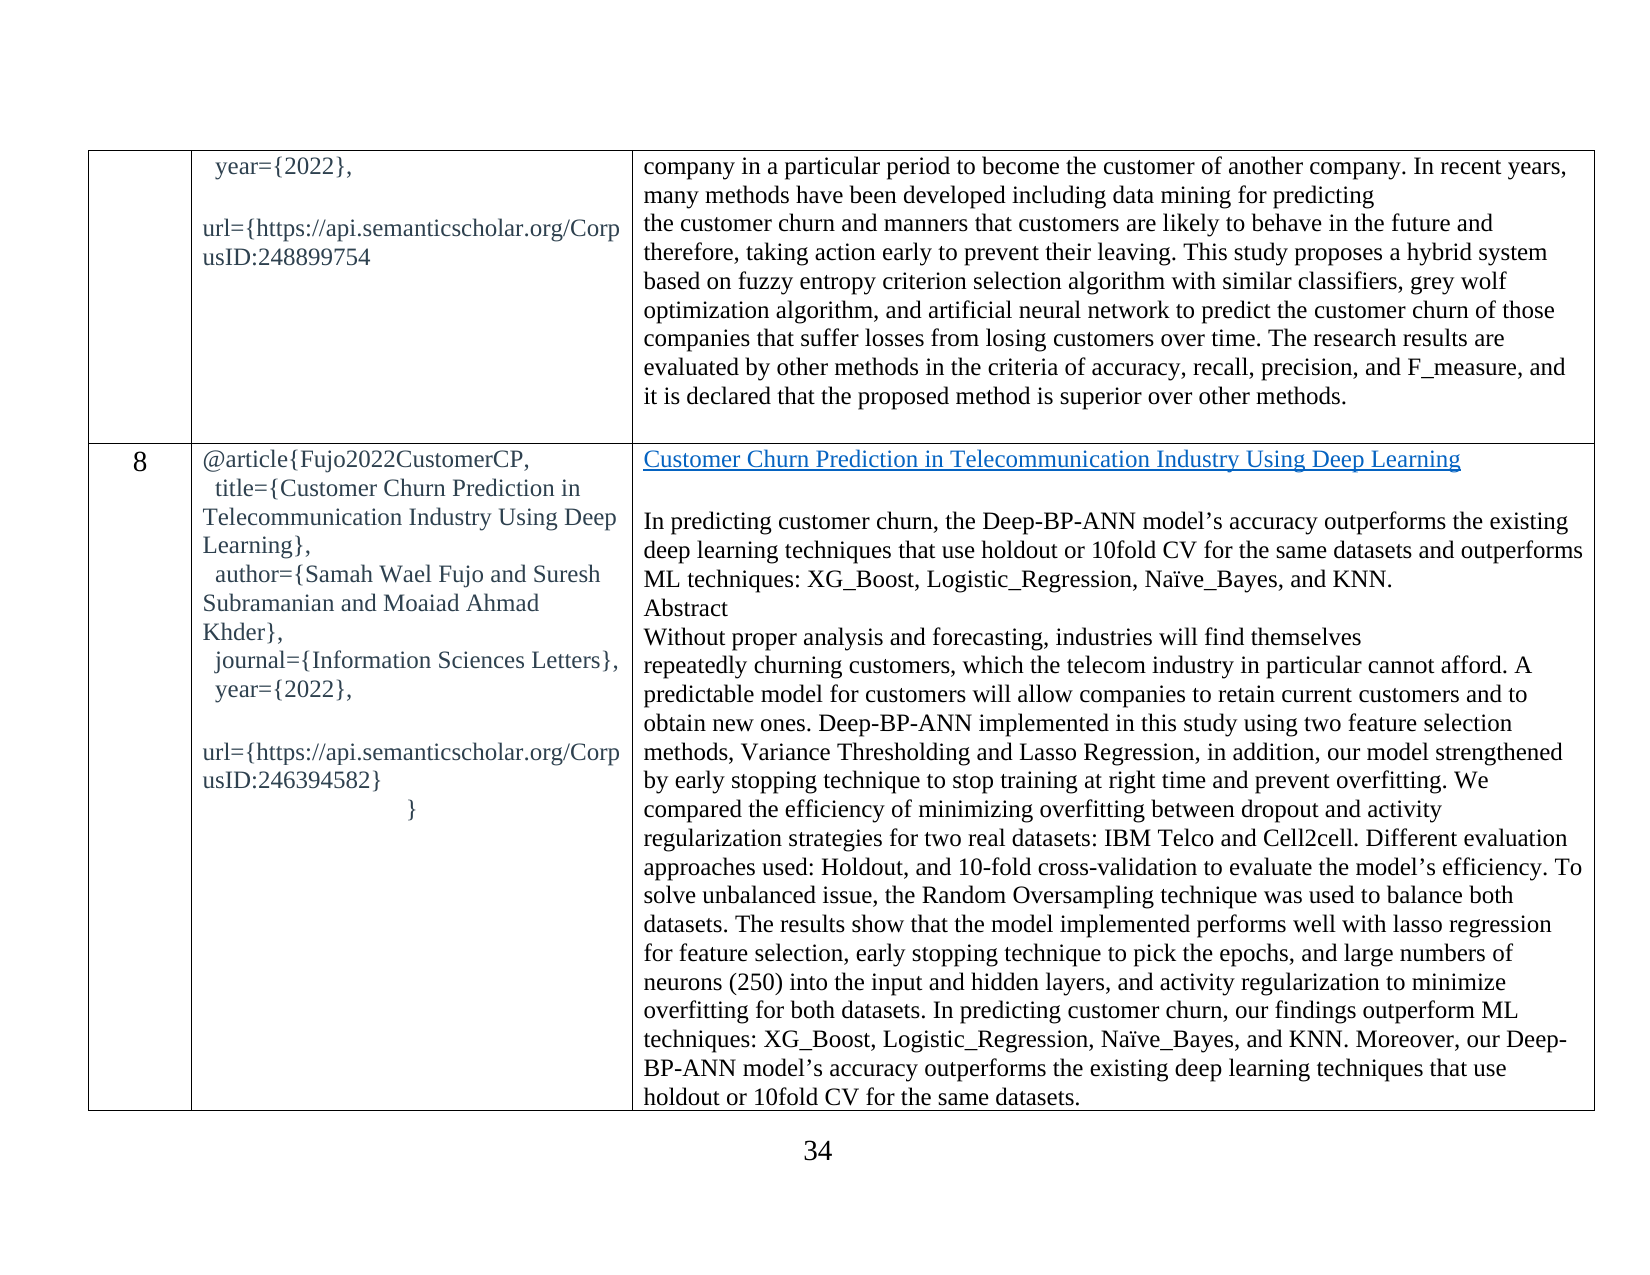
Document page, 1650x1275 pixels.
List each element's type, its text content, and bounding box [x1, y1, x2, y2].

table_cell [192, 444, 632, 1110]
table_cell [633, 151, 1594, 443]
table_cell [192, 151, 632, 443]
table_cell 8 [89, 444, 191, 1110]
table_cell 7 [89, 151, 191, 443]
